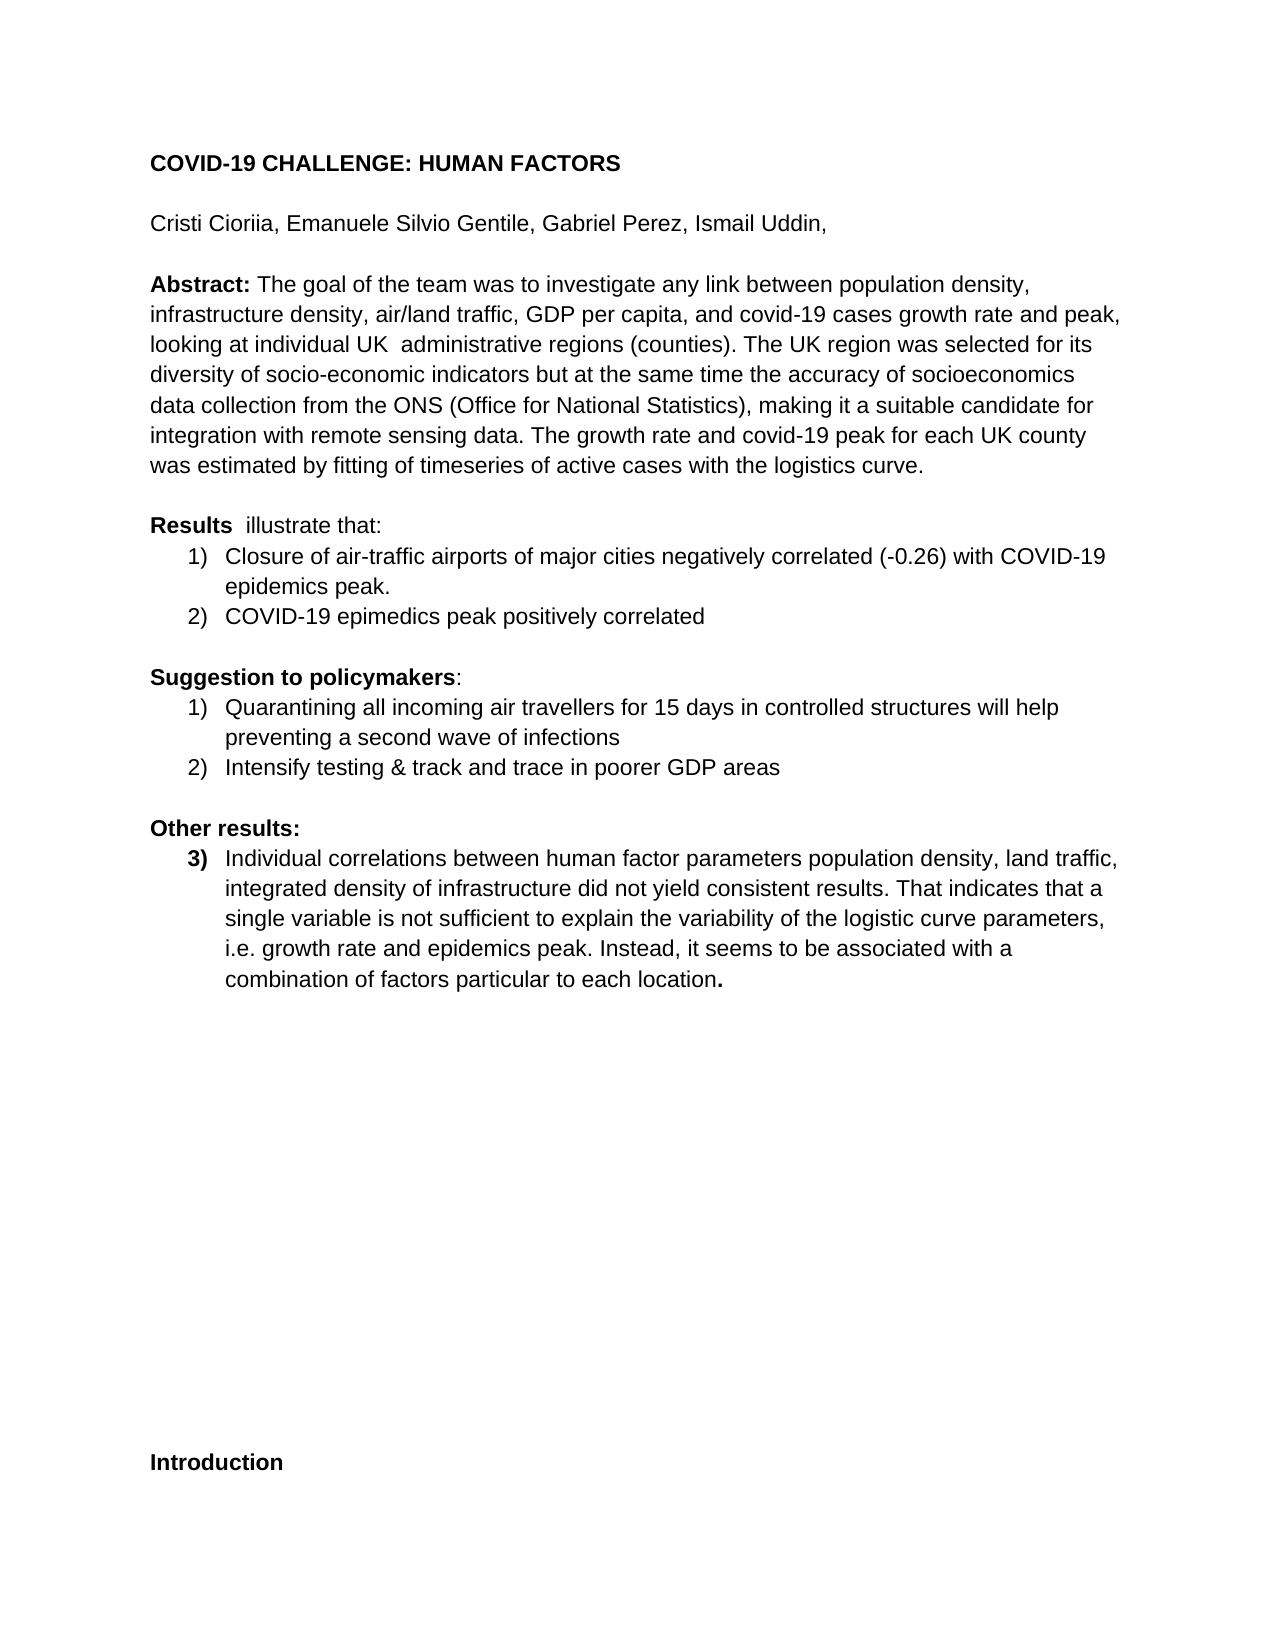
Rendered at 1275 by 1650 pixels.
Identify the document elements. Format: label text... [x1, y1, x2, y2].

list Individual correlations between human factor parameters population density, land traffic, integrated density of infrastructure did not yield consistent results. That indicates that a single variable is not sufficient to explain the variability of the logistic curve parameters, i.e. growth rate and epidemics peak. Instead, it seems to be associated with a combination of factors particular to each location. [187, 845, 1125, 992]
list Quarantining all incoming air travellers for 15 days in controlled structures will help preventing a second wave of infections [187, 694, 1125, 750]
text Cristi Cioriia, Emanuele Silvio Gentile, Gabriel Perez, Ismail Uddin, [150, 210, 1125, 237]
text Results illustrate that: [150, 512, 1125, 539]
text Abstract: The goal of the team was to investigate any link between population density, infrastructure density, air/land traffic, GDP per capita, and covid-19 cases growth rate and peak, looking at individual UK administrative regions (counties). The UK region was selected for its diversity of socio-economic indicators but at the same time the accuracy of socioeconomics data collection from the ONS (Office for National Statistics), making it a suitable candidate for integration with remote sensing data. The growth rate and covid-19 peak for each UK county was estimated by fitting of timeseries of active cases with the logistics curve. [150, 271, 1125, 478]
list Closure of air-traffic airports of major cities negatively correlated (-0.26) with COVID-19 epidemics peak. [187, 543, 1125, 599]
list Intensify testing & track and trace in poorer GDP areas [187, 754, 1125, 781]
text COVID-19 CHALLENGE: HUMAN FACTORS [150, 150, 1125, 176]
text Introduction [150, 1449, 1125, 1475]
text Suggestion to policymakers: [150, 663, 1125, 690]
text Other results: [150, 814, 1125, 841]
list COVID-19 epimedics peak positively correlated [187, 603, 1125, 660]
